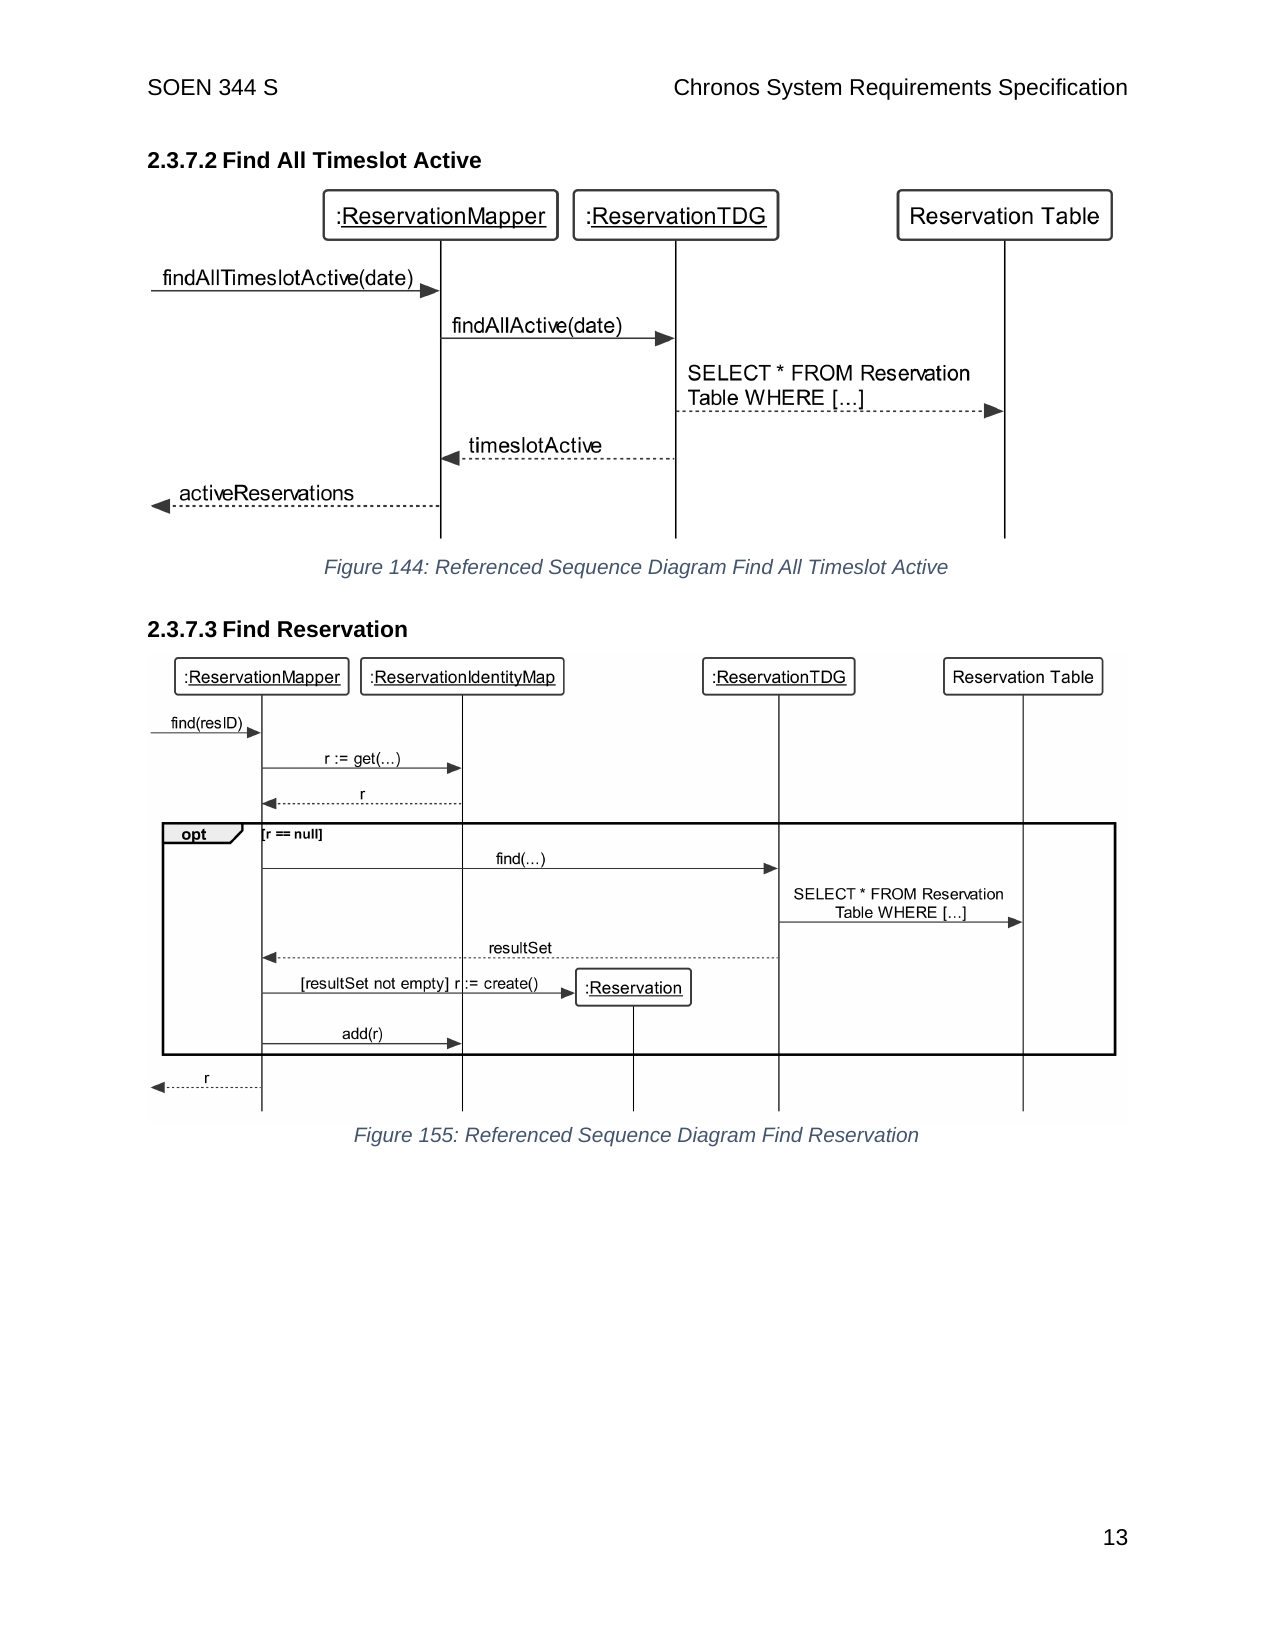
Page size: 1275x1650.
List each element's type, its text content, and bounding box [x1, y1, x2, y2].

text Figure 15: Referenced Sequence Diagram Find Reservation [147, 1124, 1128, 1147]
subtitle Find All Timeslot Active [147, 147, 1128, 173]
picture [147, 654, 1128, 1124]
text Figure 14: Referenced Sequence Diagram Find All Timeslot Active [147, 555, 1128, 578]
picture [147, 185, 1128, 555]
subtitle Find Reservation [147, 616, 1128, 642]
